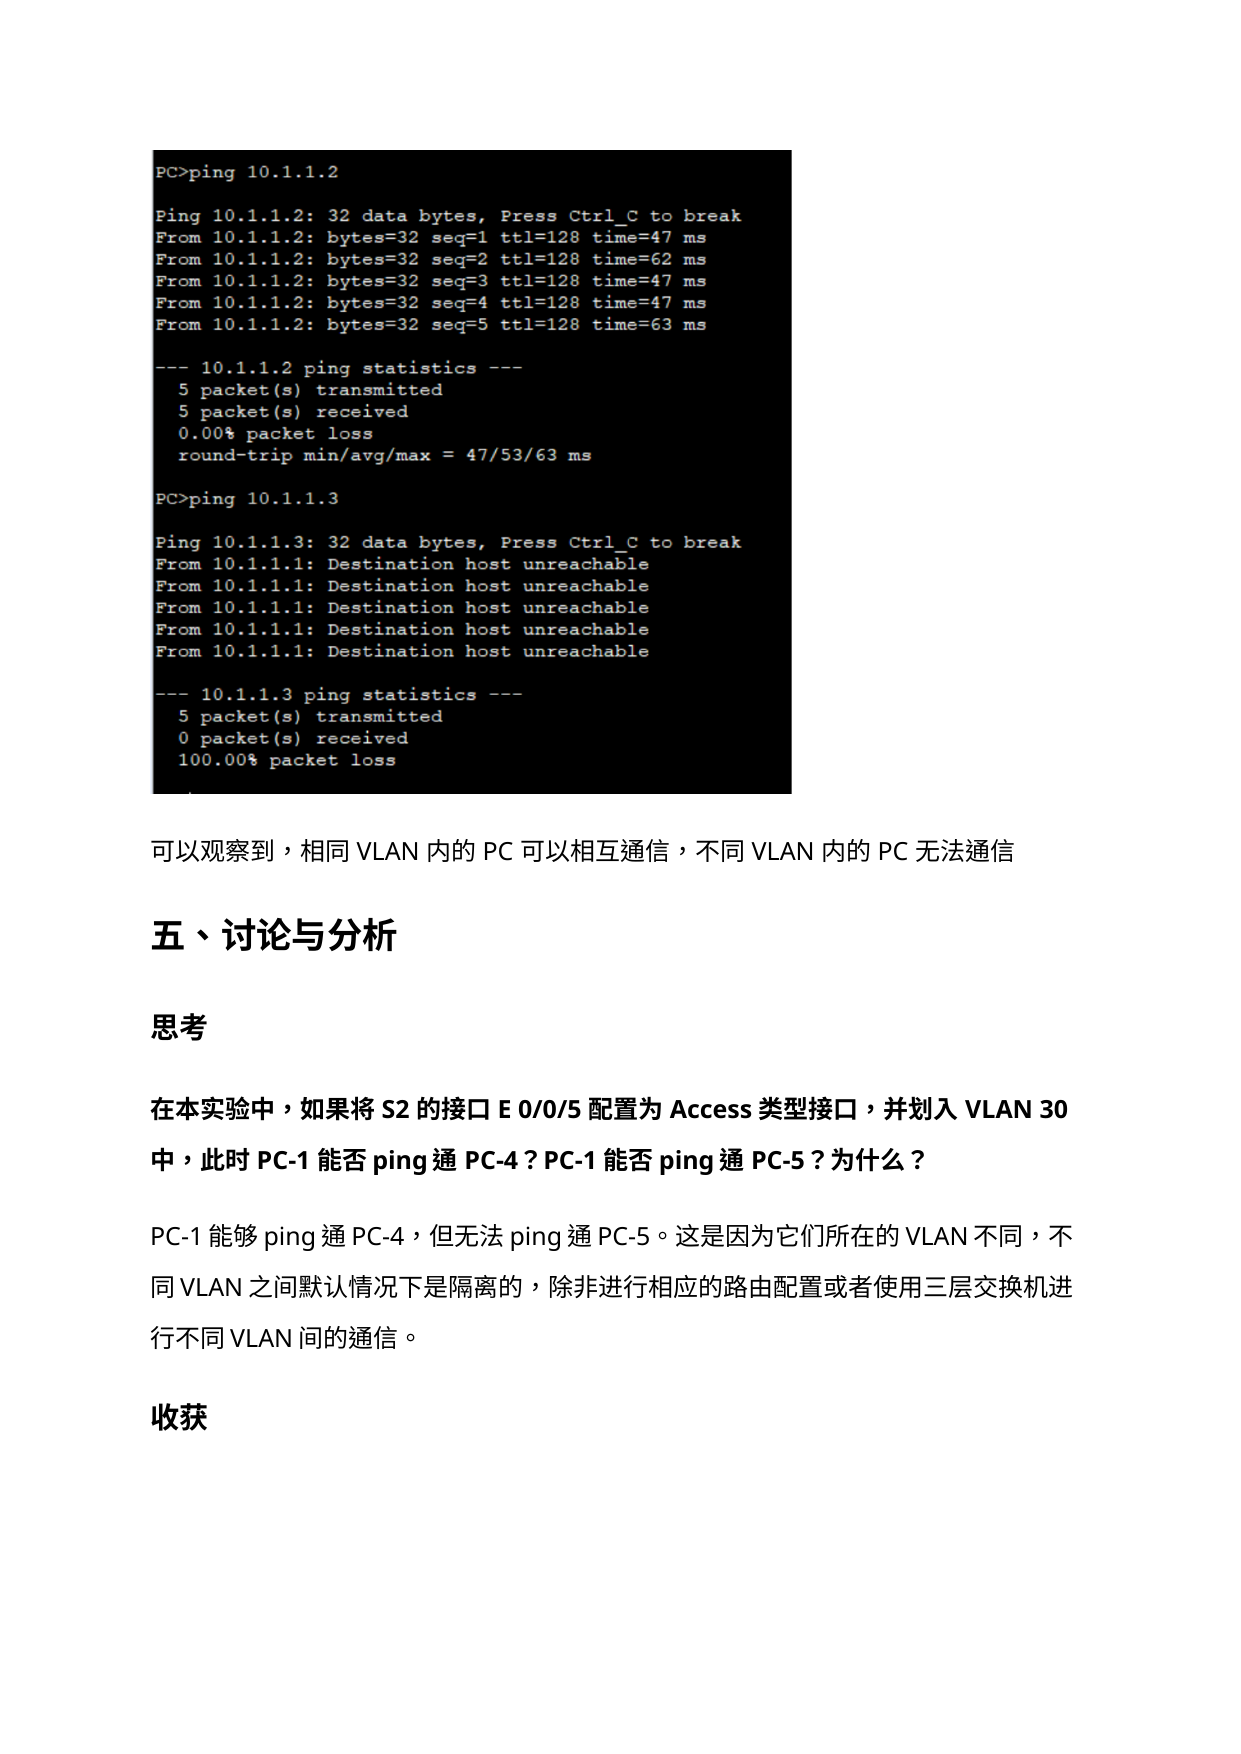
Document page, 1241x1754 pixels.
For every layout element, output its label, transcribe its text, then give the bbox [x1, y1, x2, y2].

text PC-1能够ping通PC-4，但无法ping通PC-5。这是因为它们所在的VLAN不同，不同VLAN之间默认情况下是隔离的，除非进行相应的路由配置或者使用三层交换机进行不同VLAN间的通信。 [150, 1219, 1090, 1355]
picture [150, 150, 792, 794]
text 在本实验中，如果将 S2 的接口 E 0/0/5 配置为 Access 类型接口，并划入 VLAN 30 中，此时 PC-1 能否ping通 PC-4？PC-1 能否ping通 PC-5？为什么？ [150, 1092, 1090, 1177]
text 收获 [150, 1397, 1090, 1437]
subtitle 五、讨论与分析 [150, 910, 1090, 958]
text 思考 [150, 1007, 1090, 1047]
text 可以观察到，相同 VLAN 内的 PC 可以相互通信，不同 VLAN 内的 PC 无法通信 [150, 834, 1090, 868]
